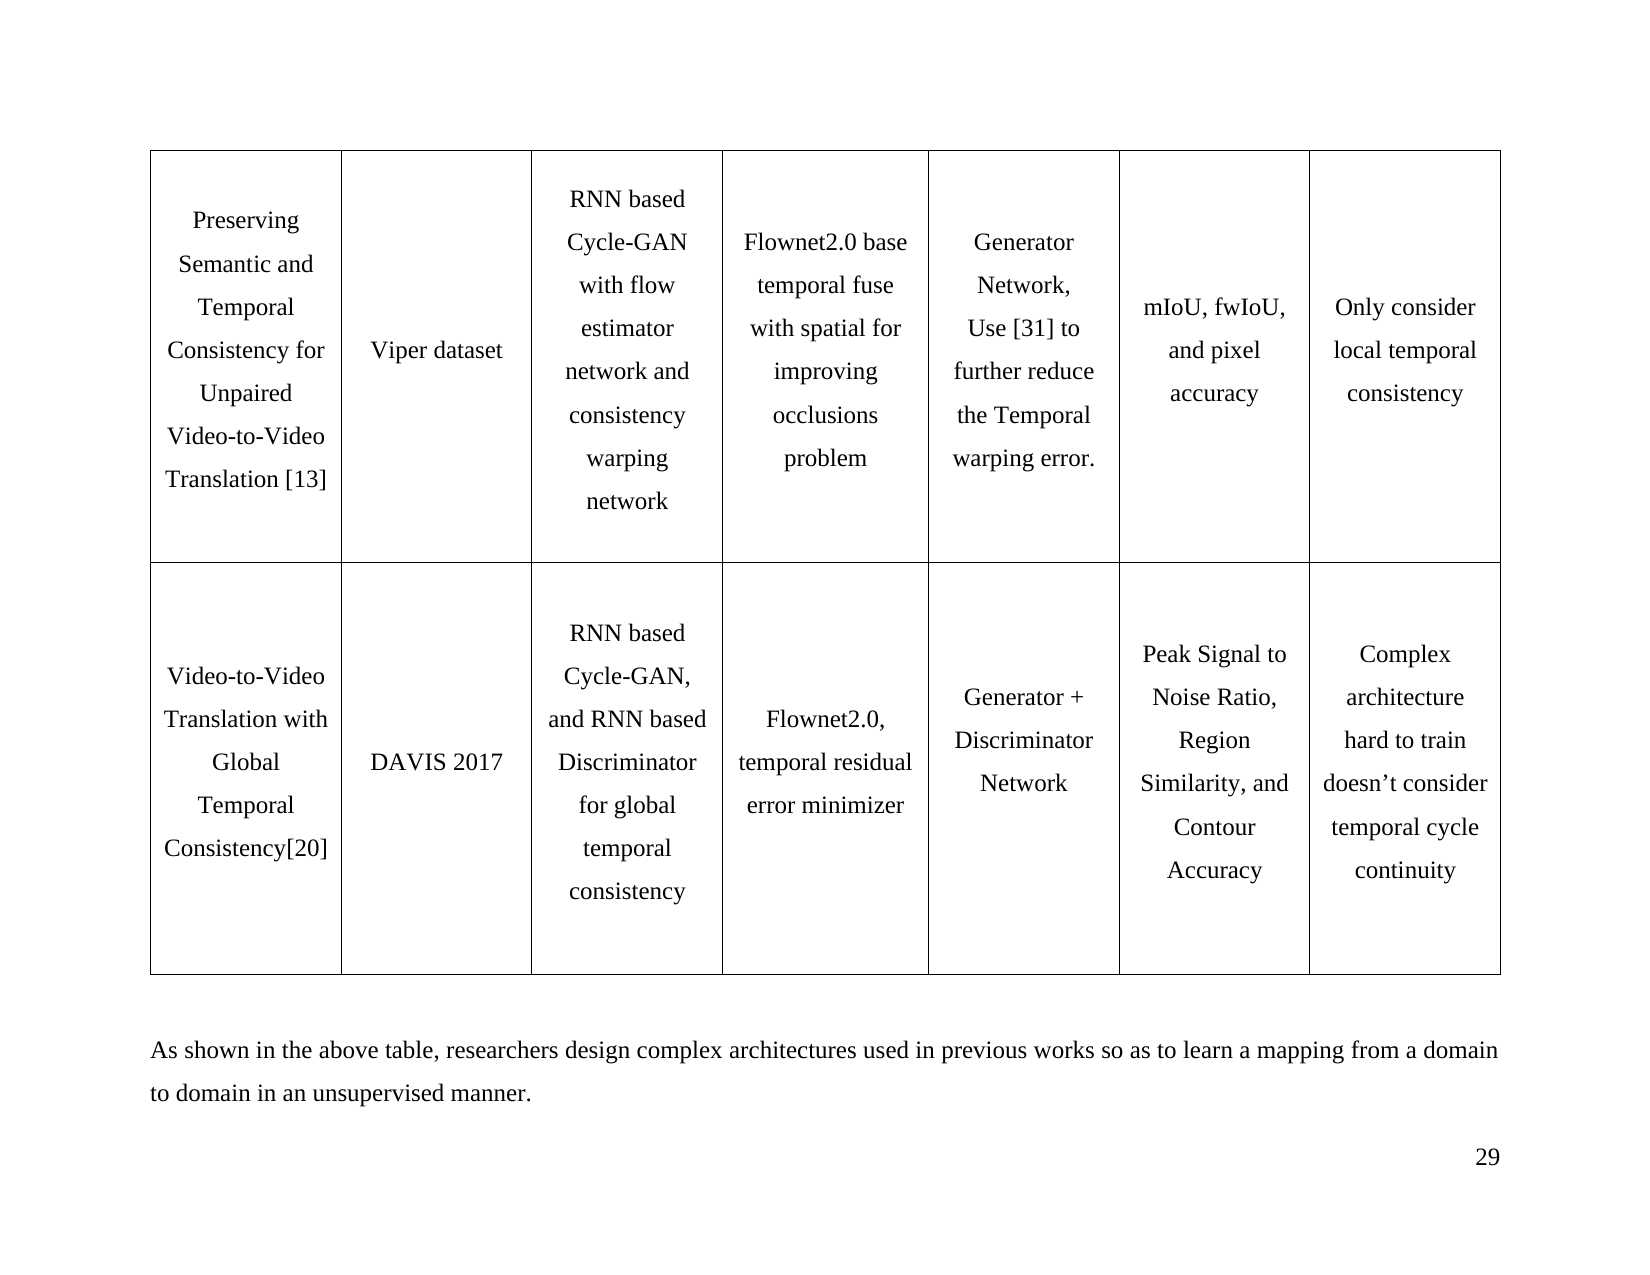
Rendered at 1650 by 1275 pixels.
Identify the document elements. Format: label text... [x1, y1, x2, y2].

table_cell RNN based Cycle-GAN with flow estimator network and consistency warping network [532, 151, 722, 562]
table_cell DAVIS 2017 [342, 563, 531, 974]
table_cell Viper dataset [342, 151, 531, 562]
table_cell Complex architecture hard to train doesn’t consider temporal cycle continuity [1310, 563, 1500, 974]
table_cell Generator Network, Use [31] to further reduce the Temporal warping error. [929, 151, 1119, 562]
table_cell Video-to-Video Translation with Global Temporal Consistency[20] [151, 563, 341, 974]
table_cell Generator + Discriminator Network [929, 563, 1119, 974]
table_cell Only consider local temporal consistency [1310, 151, 1500, 562]
table_cell RNN based Cycle-GAN, and RNN based Discriminator for global temporal consistency [532, 563, 722, 974]
table_cell Preserving Semantic and Temporal Consistency for Unpaired Video-to-Video Translation [13] [151, 151, 341, 562]
table_cell Flownet2.0, temporal residual error minimizer [723, 563, 928, 974]
text As shown in the above table, researchers design complex architectures used in previous works so as to learn a mapping from a domain to domain in an unsupervised manner. [150, 1035, 1500, 1107]
table_cell Flownet2.0 base temporal fuse with spatial for improving occlusions problem [723, 151, 928, 562]
table_cell mIoU, fwIoU, and pixel accuracy [1120, 151, 1309, 562]
table_cell Peak Signal to Noise Ratio, Region Similarity, and Contour Accuracy [1120, 563, 1309, 974]
